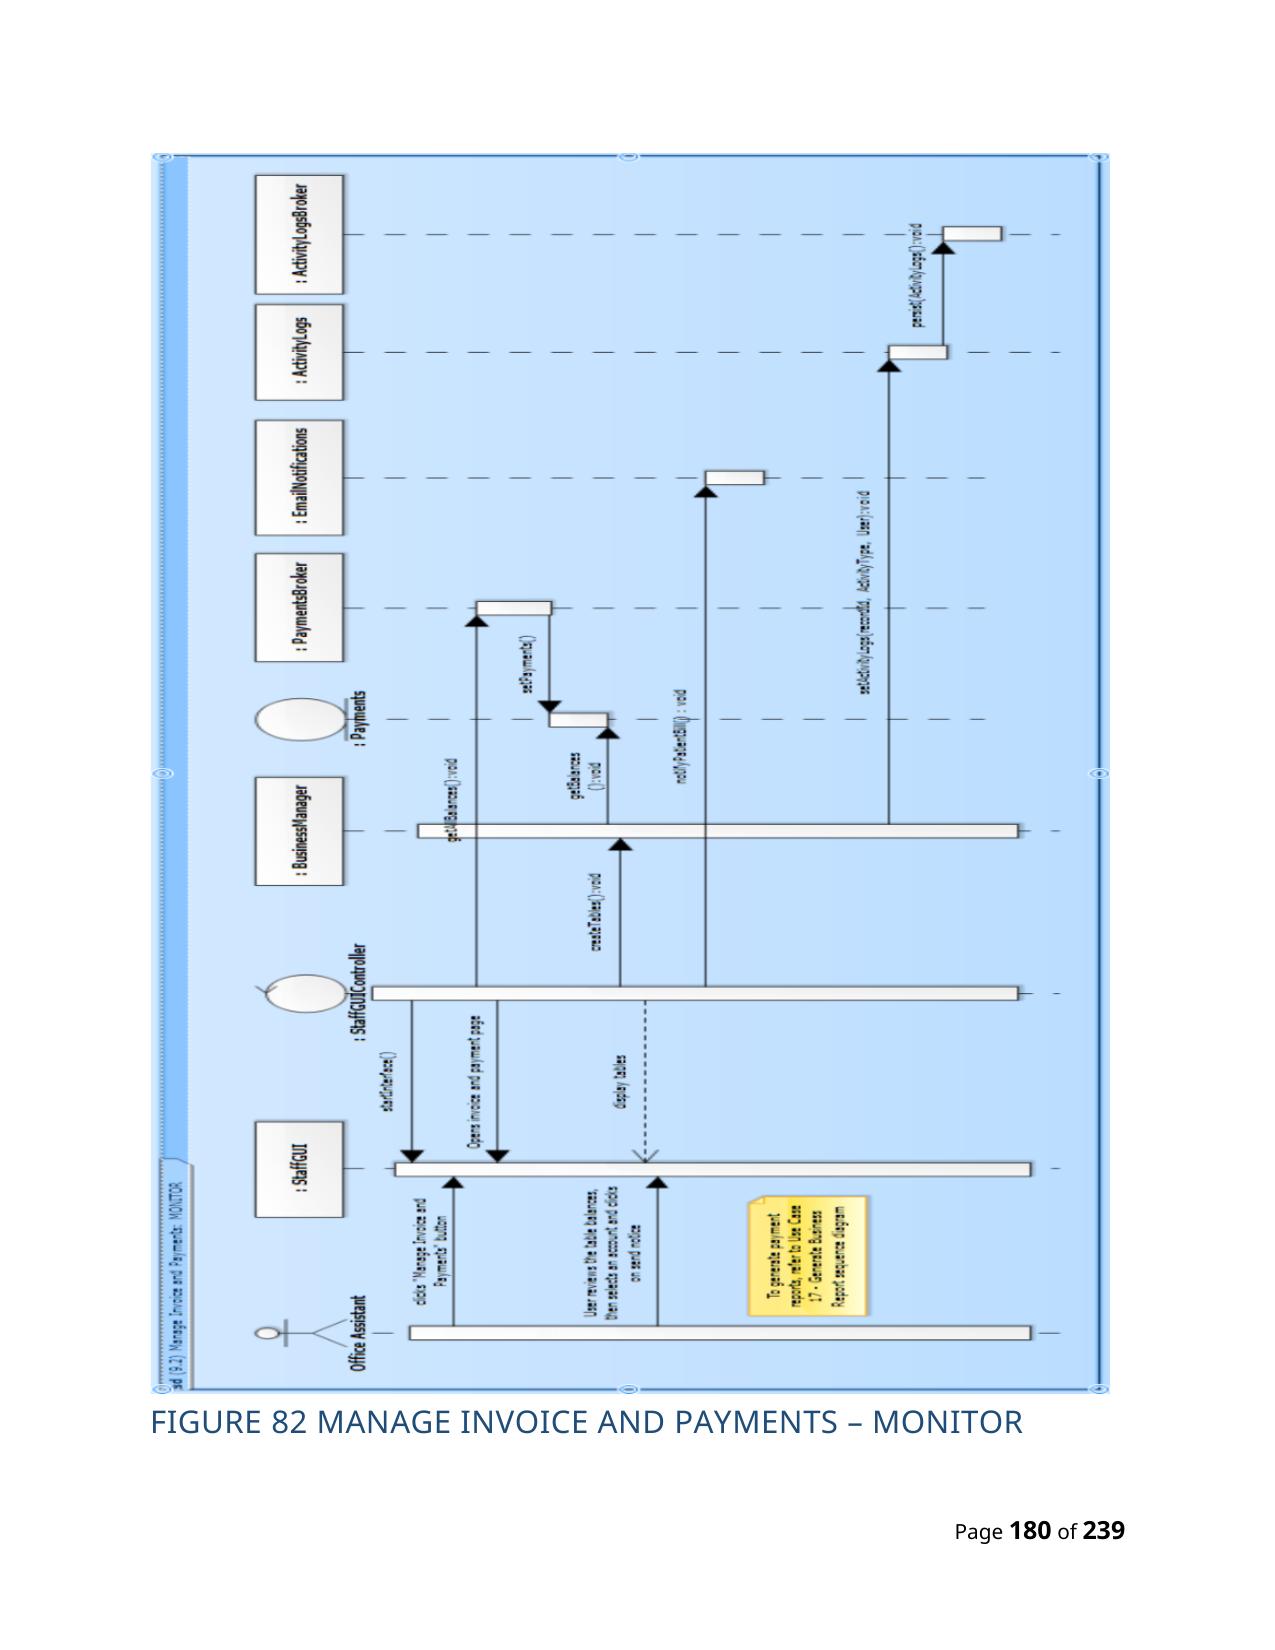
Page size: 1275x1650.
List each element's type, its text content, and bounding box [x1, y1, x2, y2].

picture [151, 154, 1110, 1394]
